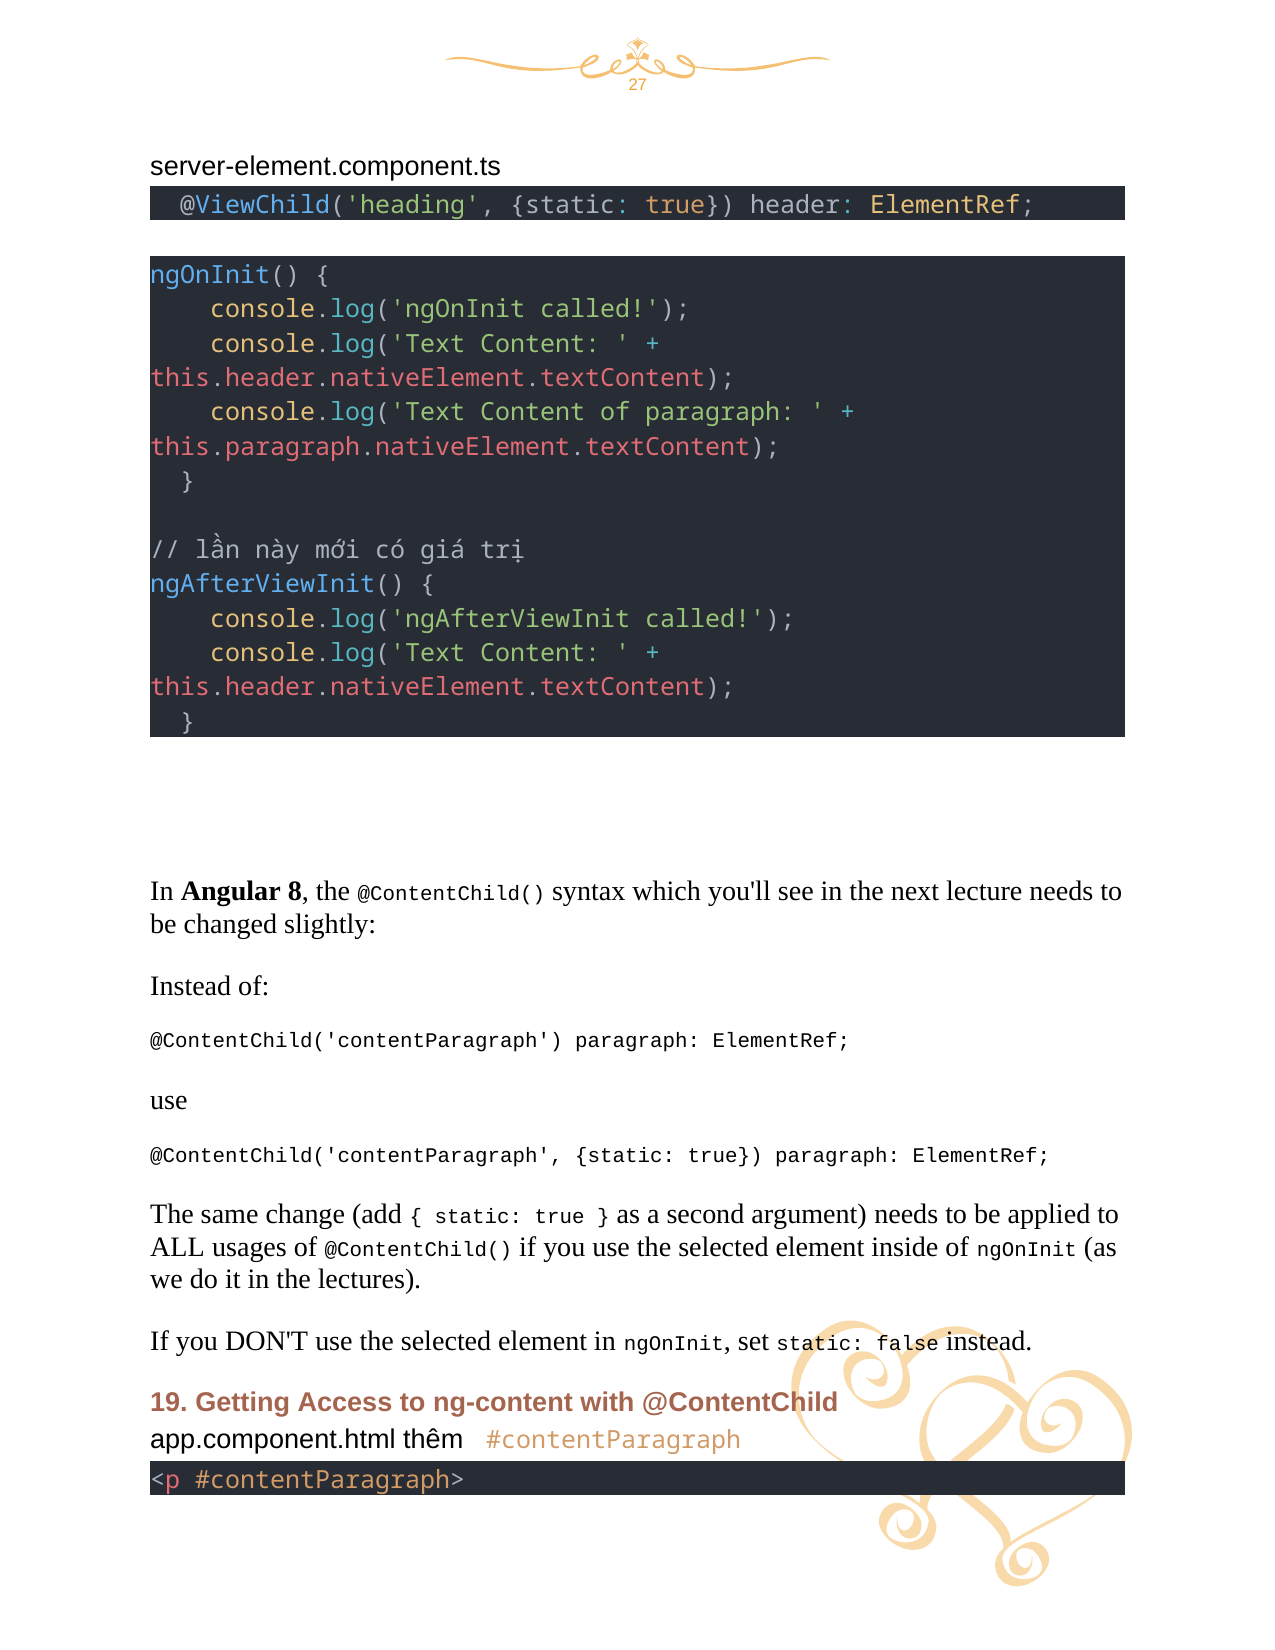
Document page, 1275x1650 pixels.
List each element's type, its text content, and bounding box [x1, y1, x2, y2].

text ngOnInit() { [150, 256, 1125, 291]
text 19. Getting Access to ng-content with @ContentChild [150, 1386, 1125, 1417]
text @ContentChild('contentParagraph', {static: true}) paragraph: ElementRef; [150, 1144, 1125, 1168]
text The same change (add { static: true } as a second argument) needs to be applied to ALL usages of @ContentChild() if you use the selected element inside of ngOnInit (as we do it in the lectures). [150, 1197, 1125, 1295]
text console.log('ngOnInit called!'); [150, 291, 1125, 325]
text In Angular 8, the @ContentChild() syntax which you'll see in the next lecture needs to be changed slightly: [150, 874, 1125, 939]
text console.log('Text Content: ' + this.header.nativeElement.textContent); [150, 325, 1125, 394]
text console.log('Text Content: ' + this.header.nativeElement.textContent); [150, 634, 1125, 703]
text use [150, 1083, 1125, 1115]
text @ContentChild('contentParagraph') paragraph: ElementRef; [150, 1030, 1125, 1054]
text If you DON'T use the selected element in ngOnInit, set static: false instead. [150, 1324, 1125, 1357]
text ngAfterViewInit() { [150, 566, 1125, 600]
text app.component.html thêm #contentParagraph [150, 1422, 1125, 1456]
text // lần này mới có giá trị [150, 531, 1125, 566]
text } [150, 703, 1125, 737]
text console.log('ngAfterViewInit called!'); [150, 600, 1125, 634]
text @ViewChild('heading', {static: true}) header: ElementRef; [150, 186, 1125, 220]
text <p #contentParagraph> [150, 1461, 1125, 1495]
text server-element.component.ts [150, 150, 1125, 181]
text Instead of: [150, 969, 1125, 1001]
text console.log('Text Content of paragraph: ' + this.paragraph.nativeElement.textContent); [150, 394, 1125, 462]
text } [150, 462, 1125, 497]
